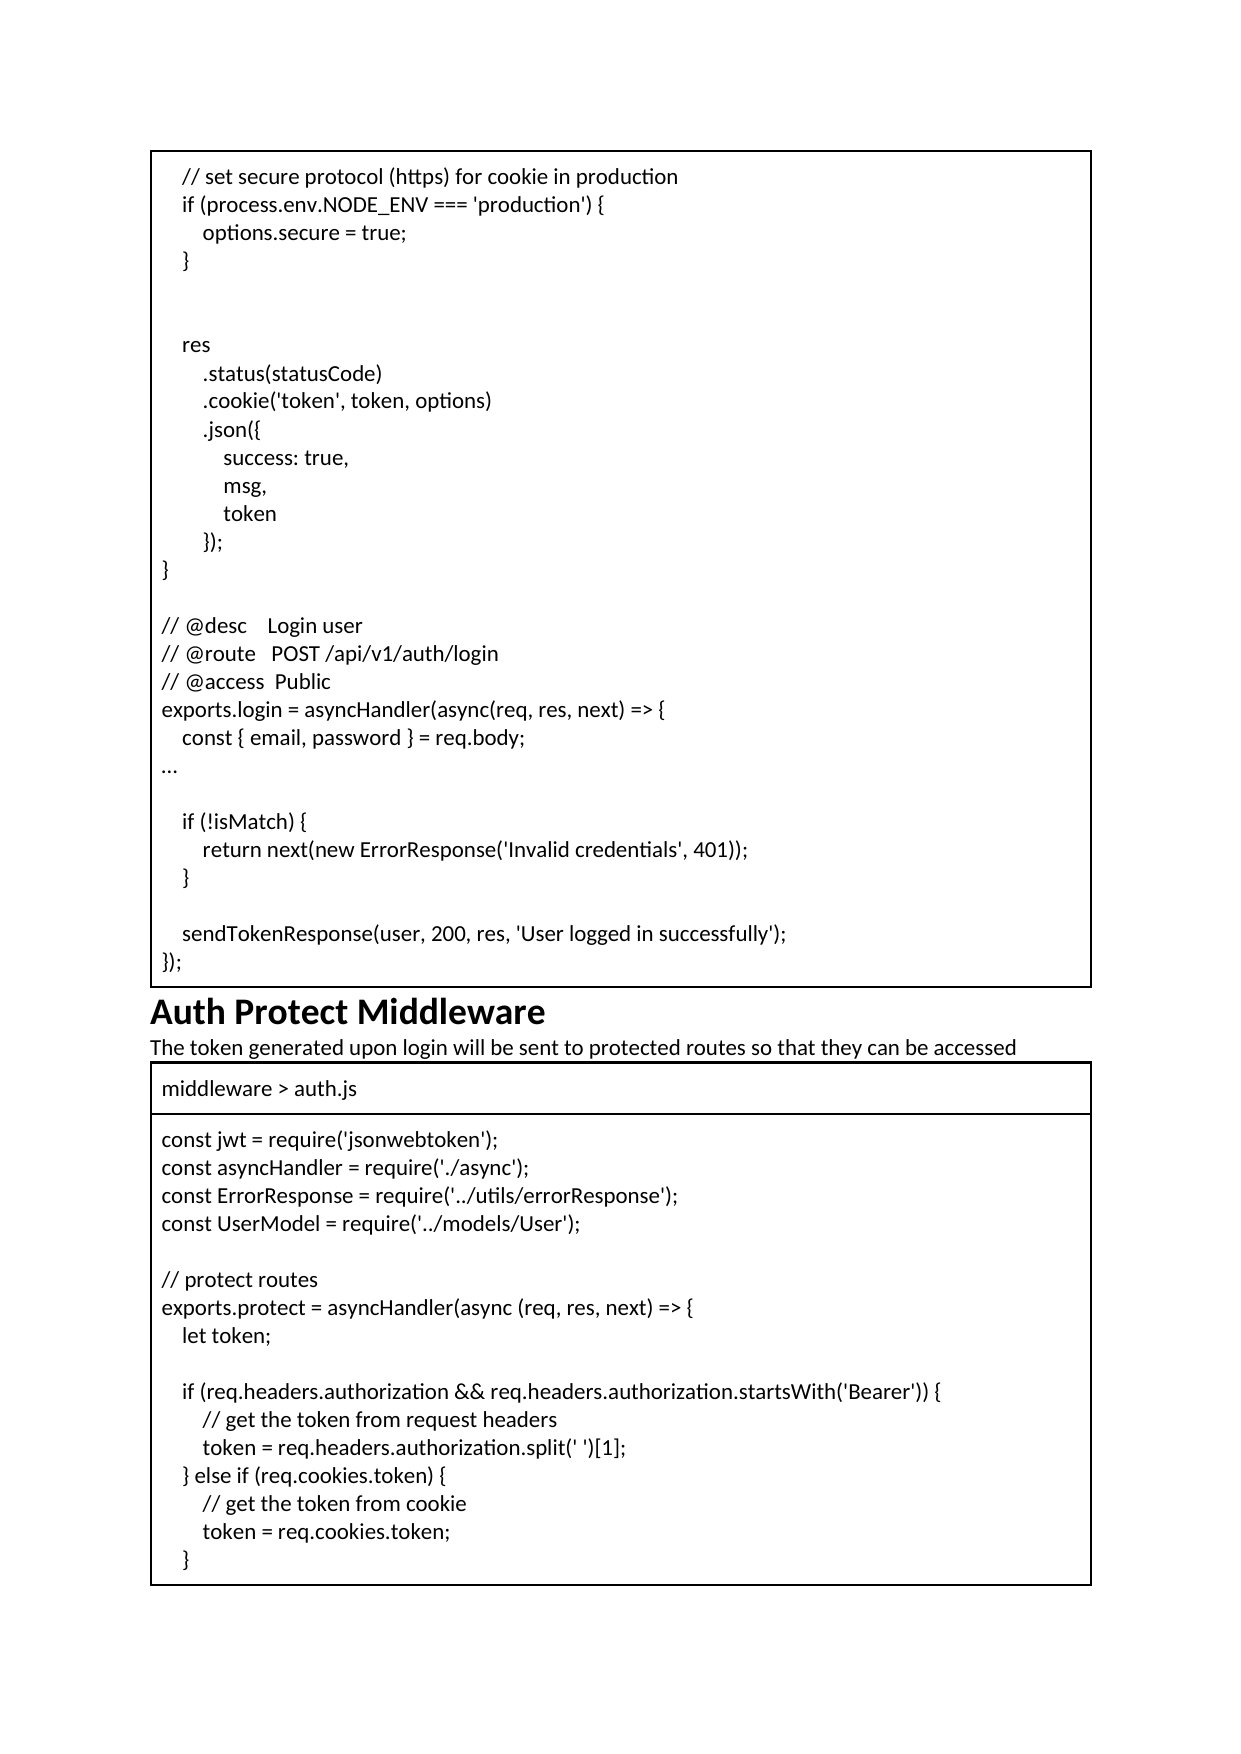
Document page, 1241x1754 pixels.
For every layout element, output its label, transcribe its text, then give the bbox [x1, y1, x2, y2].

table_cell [152, 152, 1090, 986]
table_header middleware > auth.js [152, 1064, 1090, 1112]
subtitle Auth Protect Middleware [150, 988, 1090, 1033]
text The token generated upon login will be sent to protected routes so that they can be accessed [150, 1033, 1090, 1061]
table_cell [152, 1115, 1090, 1584]
